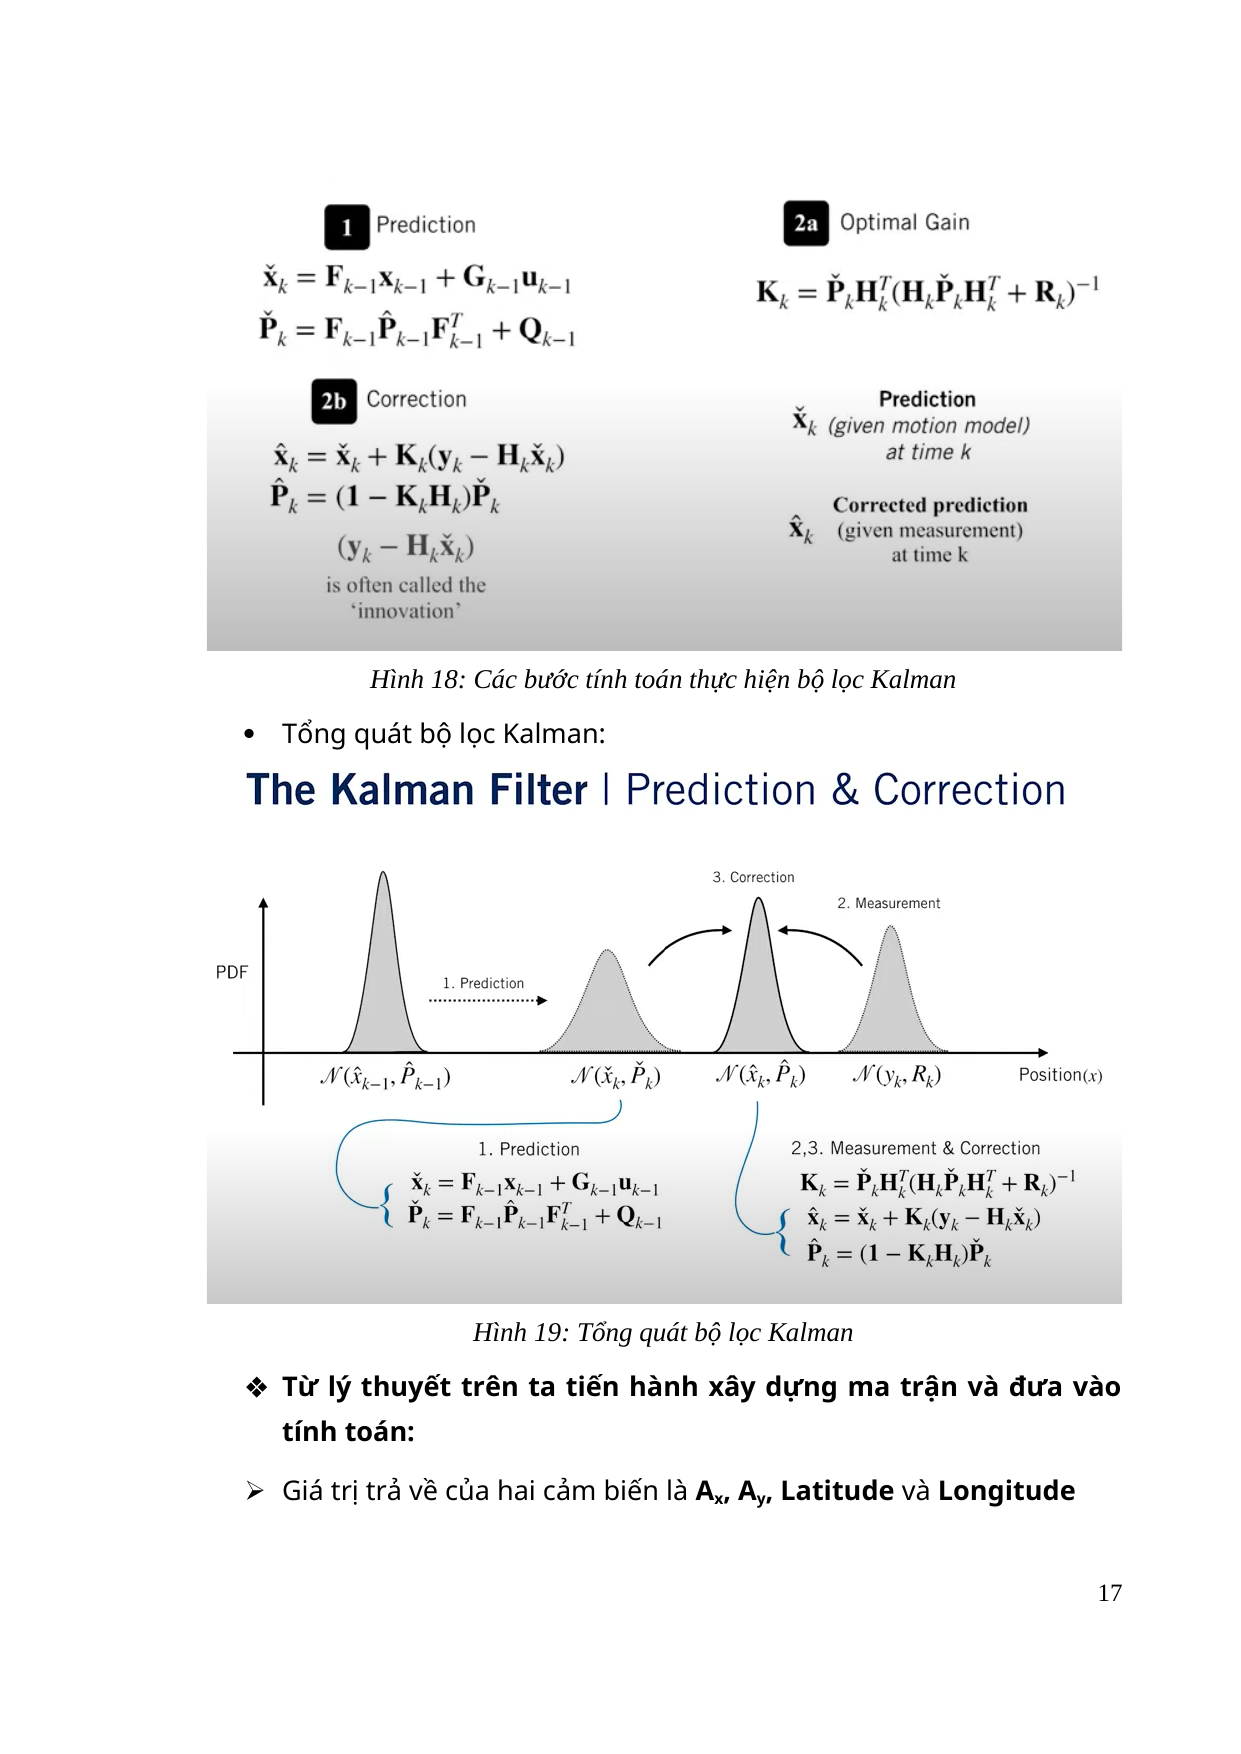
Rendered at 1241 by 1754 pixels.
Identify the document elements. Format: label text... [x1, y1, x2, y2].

list Từ lý thuyết trên ta tiến hành xây dựng ma trận và đưa vào tính toán: [244, 1368, 1122, 1449]
list Giá trị trả về của hai cảm biến là Ax, Ay, Latitude và Longitude [244, 1472, 1122, 1509]
picture [206, 759, 1123, 1304]
list Tổng quát bộ lọc Kalman: [244, 715, 1122, 752]
picture [206, 177, 1123, 651]
text Hình 18: Các bước tính toán thực hiện bộ lọc Kalman [207, 663, 1122, 694]
text Hình 19: Tổng quát bộ lọc Kalman [207, 1316, 1122, 1347]
